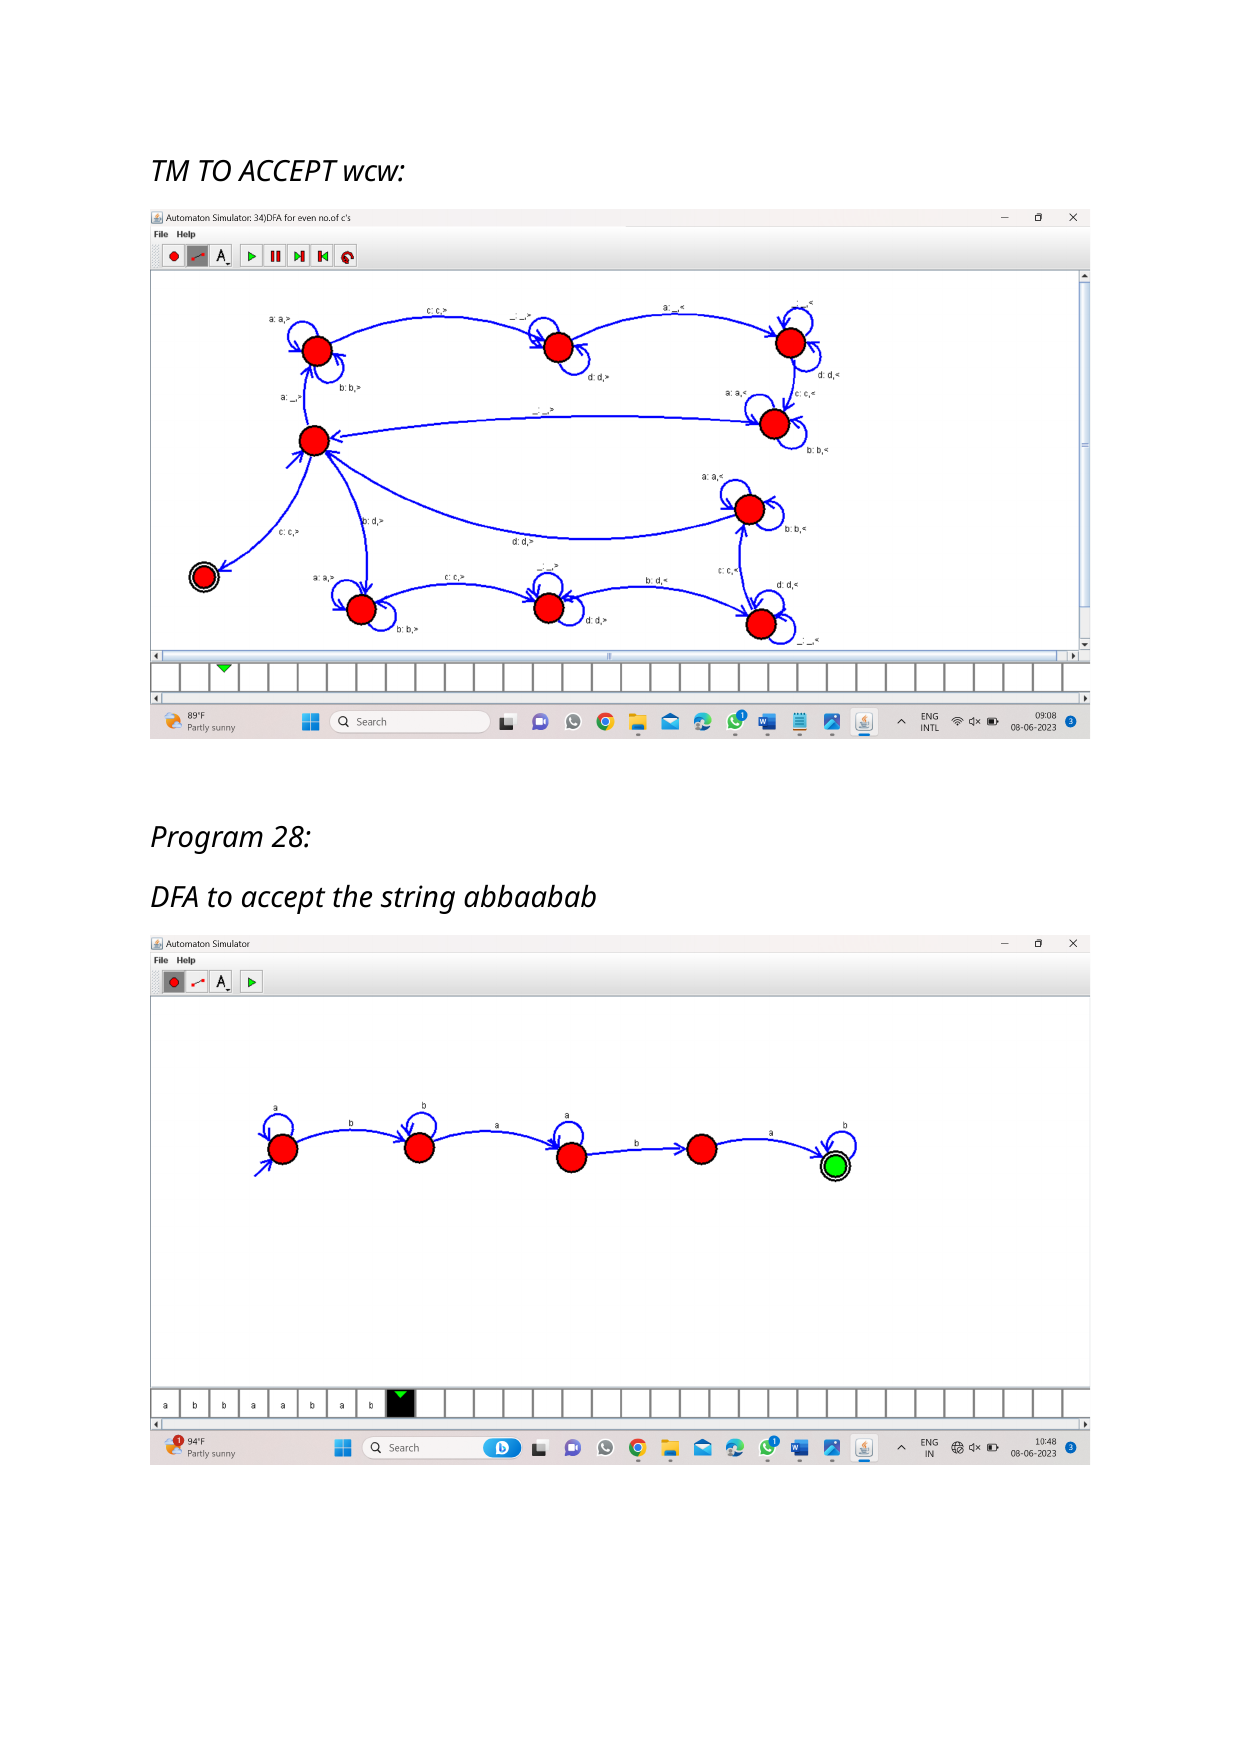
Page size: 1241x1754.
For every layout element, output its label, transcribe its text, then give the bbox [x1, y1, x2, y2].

picture [150, 209, 1091, 739]
text Program 28: [150, 817, 1090, 856]
text DFA to accept the string abbaabab [150, 876, 1090, 916]
text TM TO ACCEPT wcw: [150, 150, 1090, 190]
picture [150, 935, 1091, 1465]
